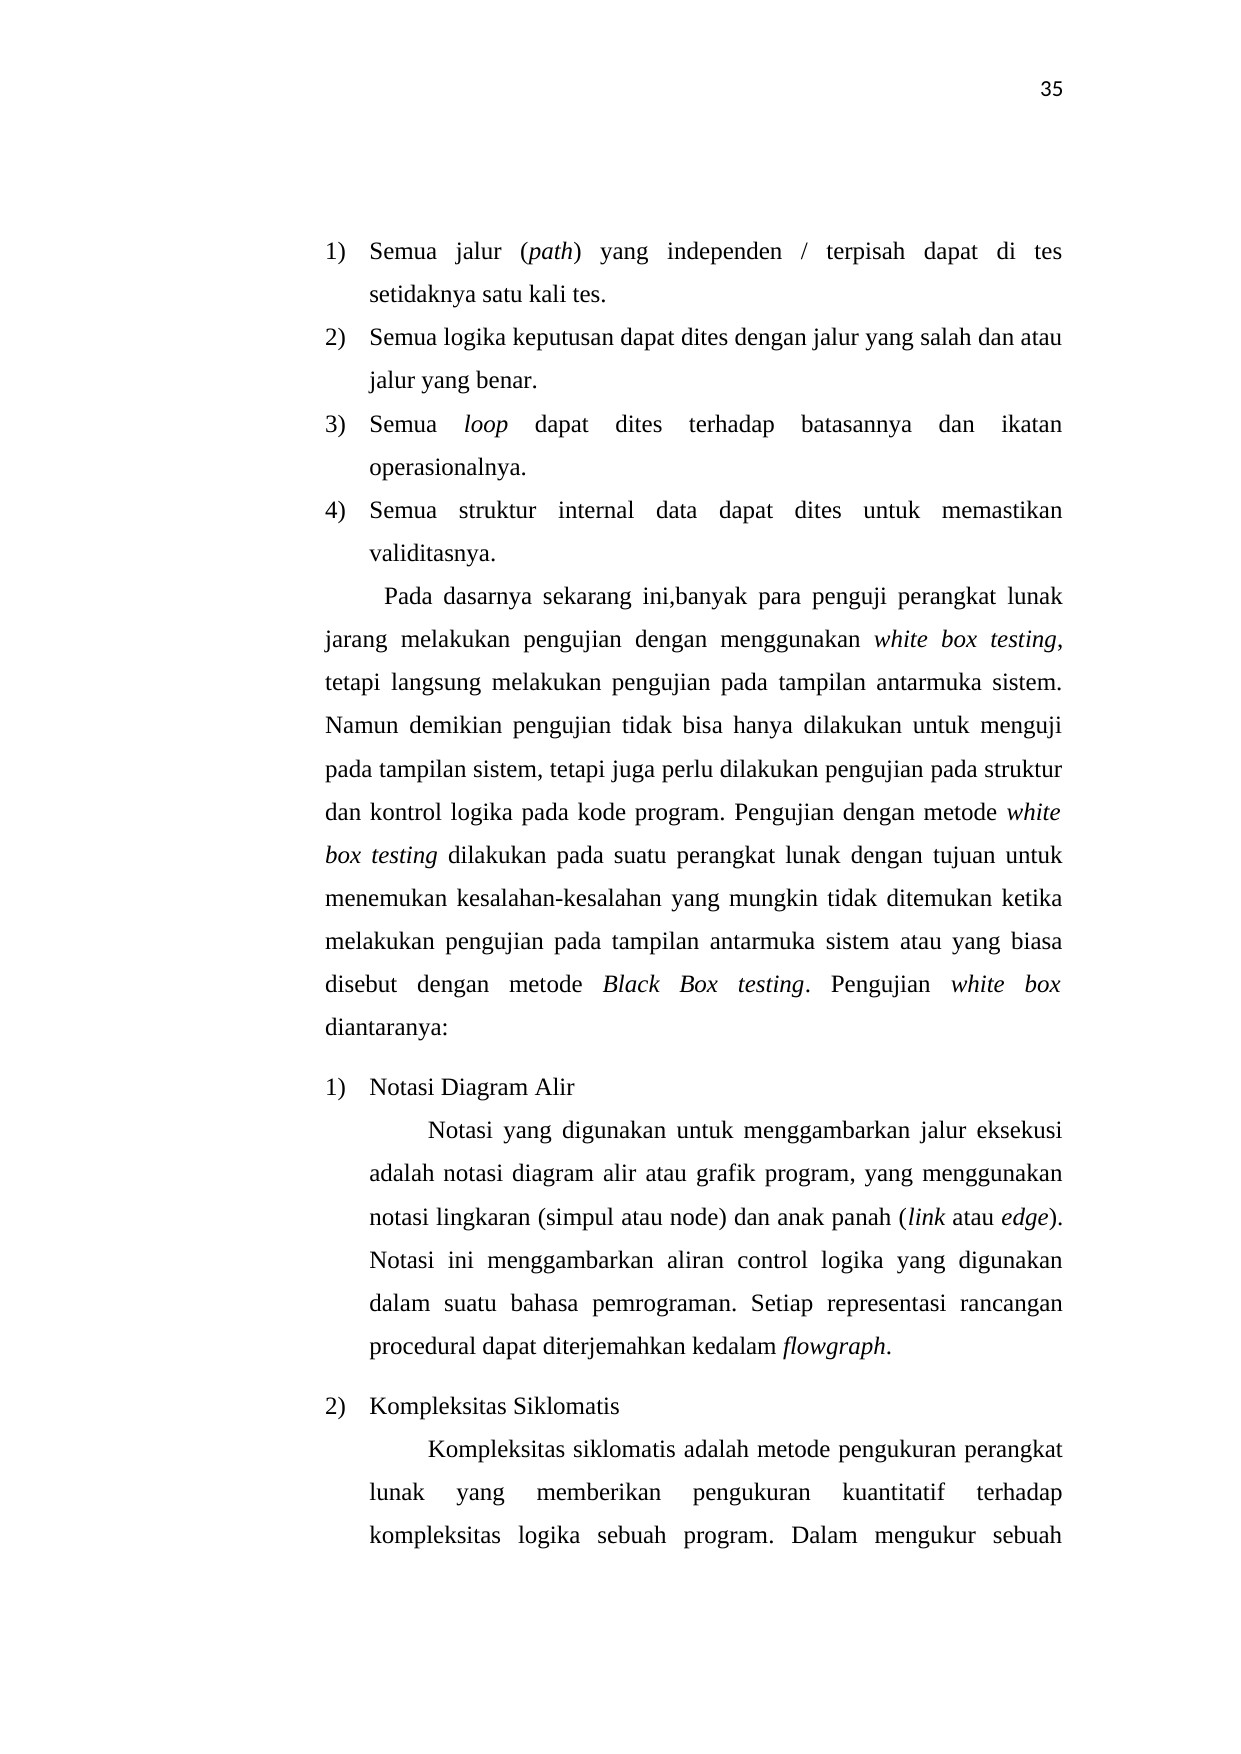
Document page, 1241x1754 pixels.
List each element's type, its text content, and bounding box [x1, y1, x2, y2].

list Kompleksitas Siklomatis [325, 1391, 1063, 1419]
list Notasi Diagram Alir [325, 1072, 1063, 1101]
text Pada dasarnya sekarang ini,banyak para penguji perangkat lunak jarang melakukan pengujian dengan menggunakan white box testing, tetapi langsung melakukan pengujian pada tampilan antarmuka sistem. Namun demikian pengujian tidak bisa hanya dilakukan untuk menguji pada tampilan sistem, tetapi juga perlu dilakukan pengujian pada struktur dan kontrol logika pada kode program. Pengujian dengan metode white box testing dilakukan pada suatu perangkat lunak dengan tujuan untuk menemukan kesalahan-kesalahan yang mungkin tidak ditemukan ketika melakukan pengujian pada tampilan antarmuka sistem atau yang biasa disebut dengan metode Black Box testing. Pengujian white box diantaranya: [325, 581, 1063, 1041]
text Notasi yang digunakan untuk menggambarkan jalur eksekusi adalah notasi diagram alir atau grafik program, yang menggunakan notasi lingkaran (simpul atau node) dan anak panah (link atau edge). Notasi ini menggambarkan aliran control logika yang digunakan dalam suatu bahasa pemrograman. Setiap representasi rancangan procedural dapat diterjemahkan kedalam flowgraph. [369, 1115, 1063, 1360]
list Semua jalur (path) yang independen / terpisah dapat di tes setidaknya satu kali tes. [325, 236, 1063, 308]
list Semua struktur internal data dapat dites untuk memastikan validitasnya. [325, 495, 1063, 567]
list Semua loop dapat dites terhadap batasannya dan ikatan operasionalnya. [325, 409, 1063, 481]
list Semua logika keputusan dapat dites dengan jalur yang salah dan atau jalur yang benar. [325, 322, 1063, 394]
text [369, 1434, 1063, 1549]
